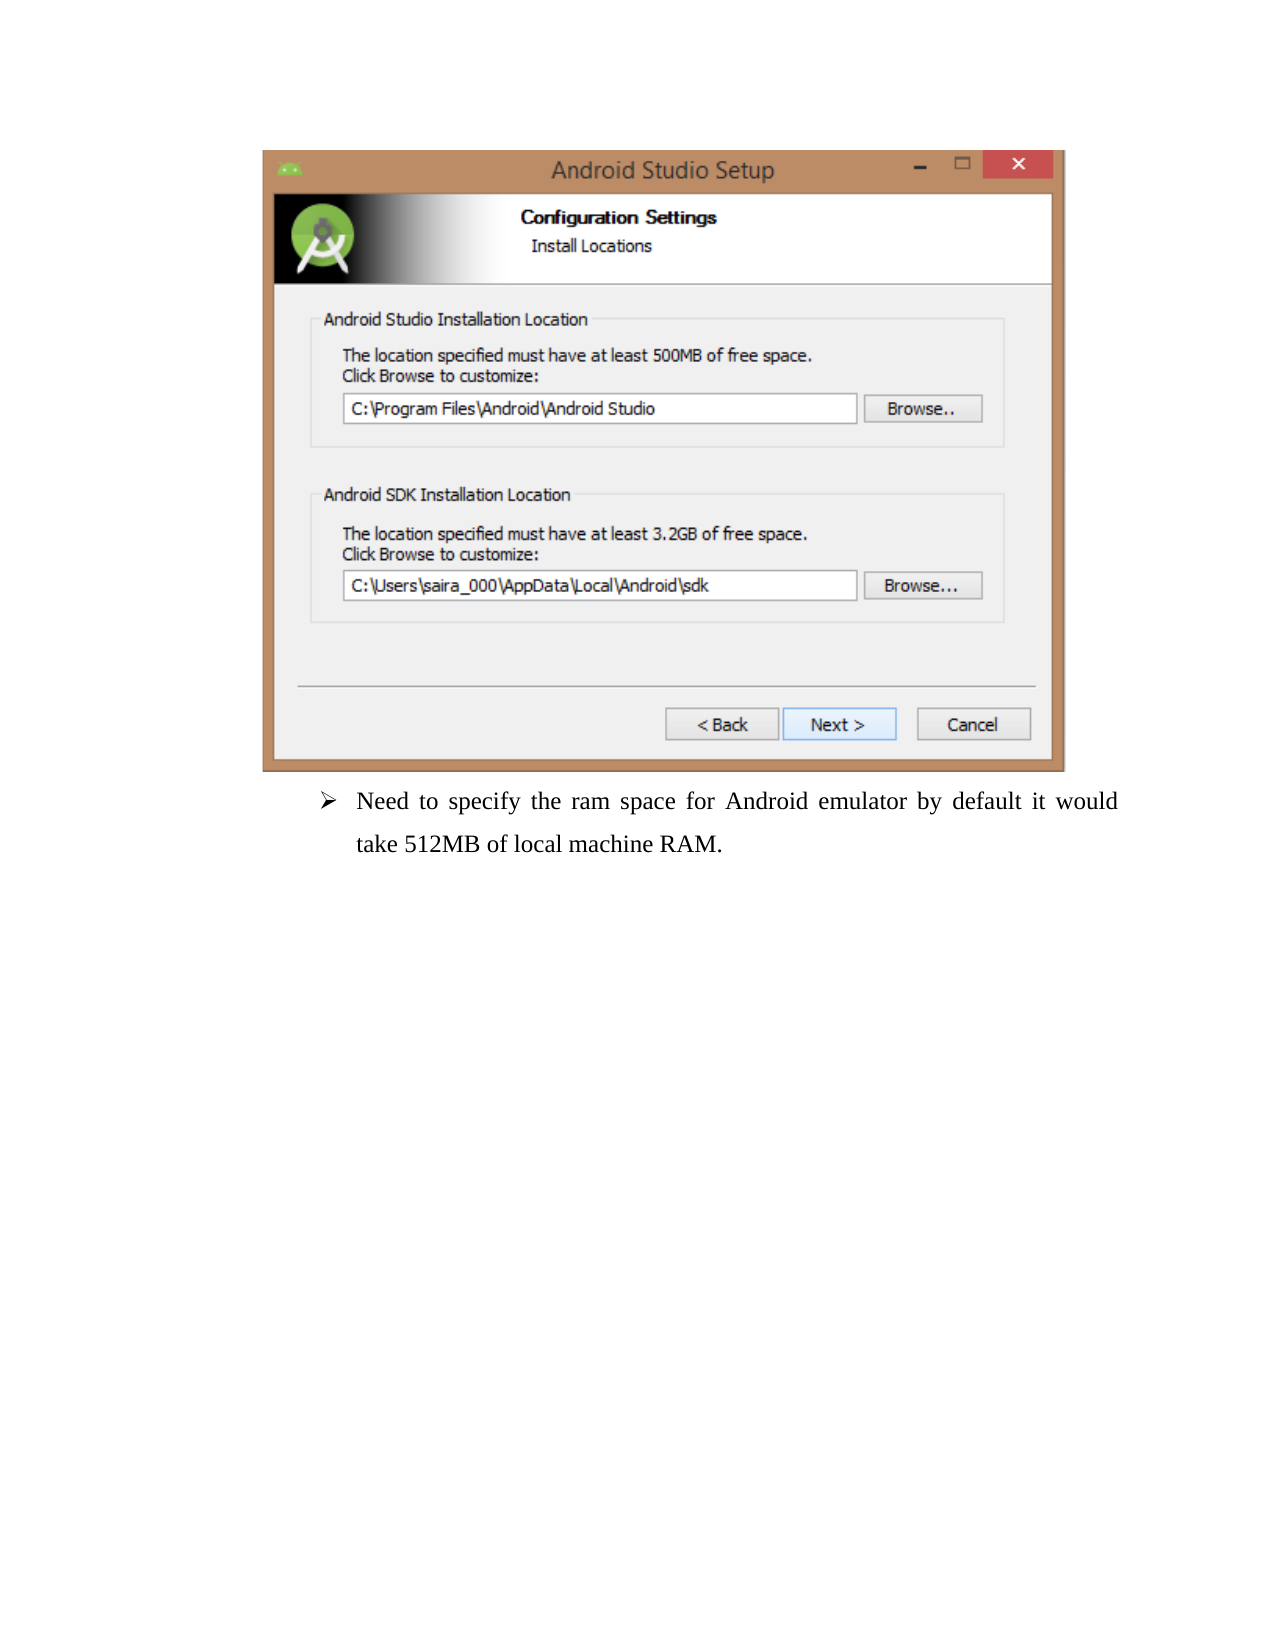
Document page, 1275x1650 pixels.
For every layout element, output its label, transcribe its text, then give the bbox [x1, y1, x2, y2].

list Need to specify the ram space for Android emulator by default it would take 512MB of local machine RAM. [319, 786, 1120, 858]
picture [262, 150, 1066, 772]
